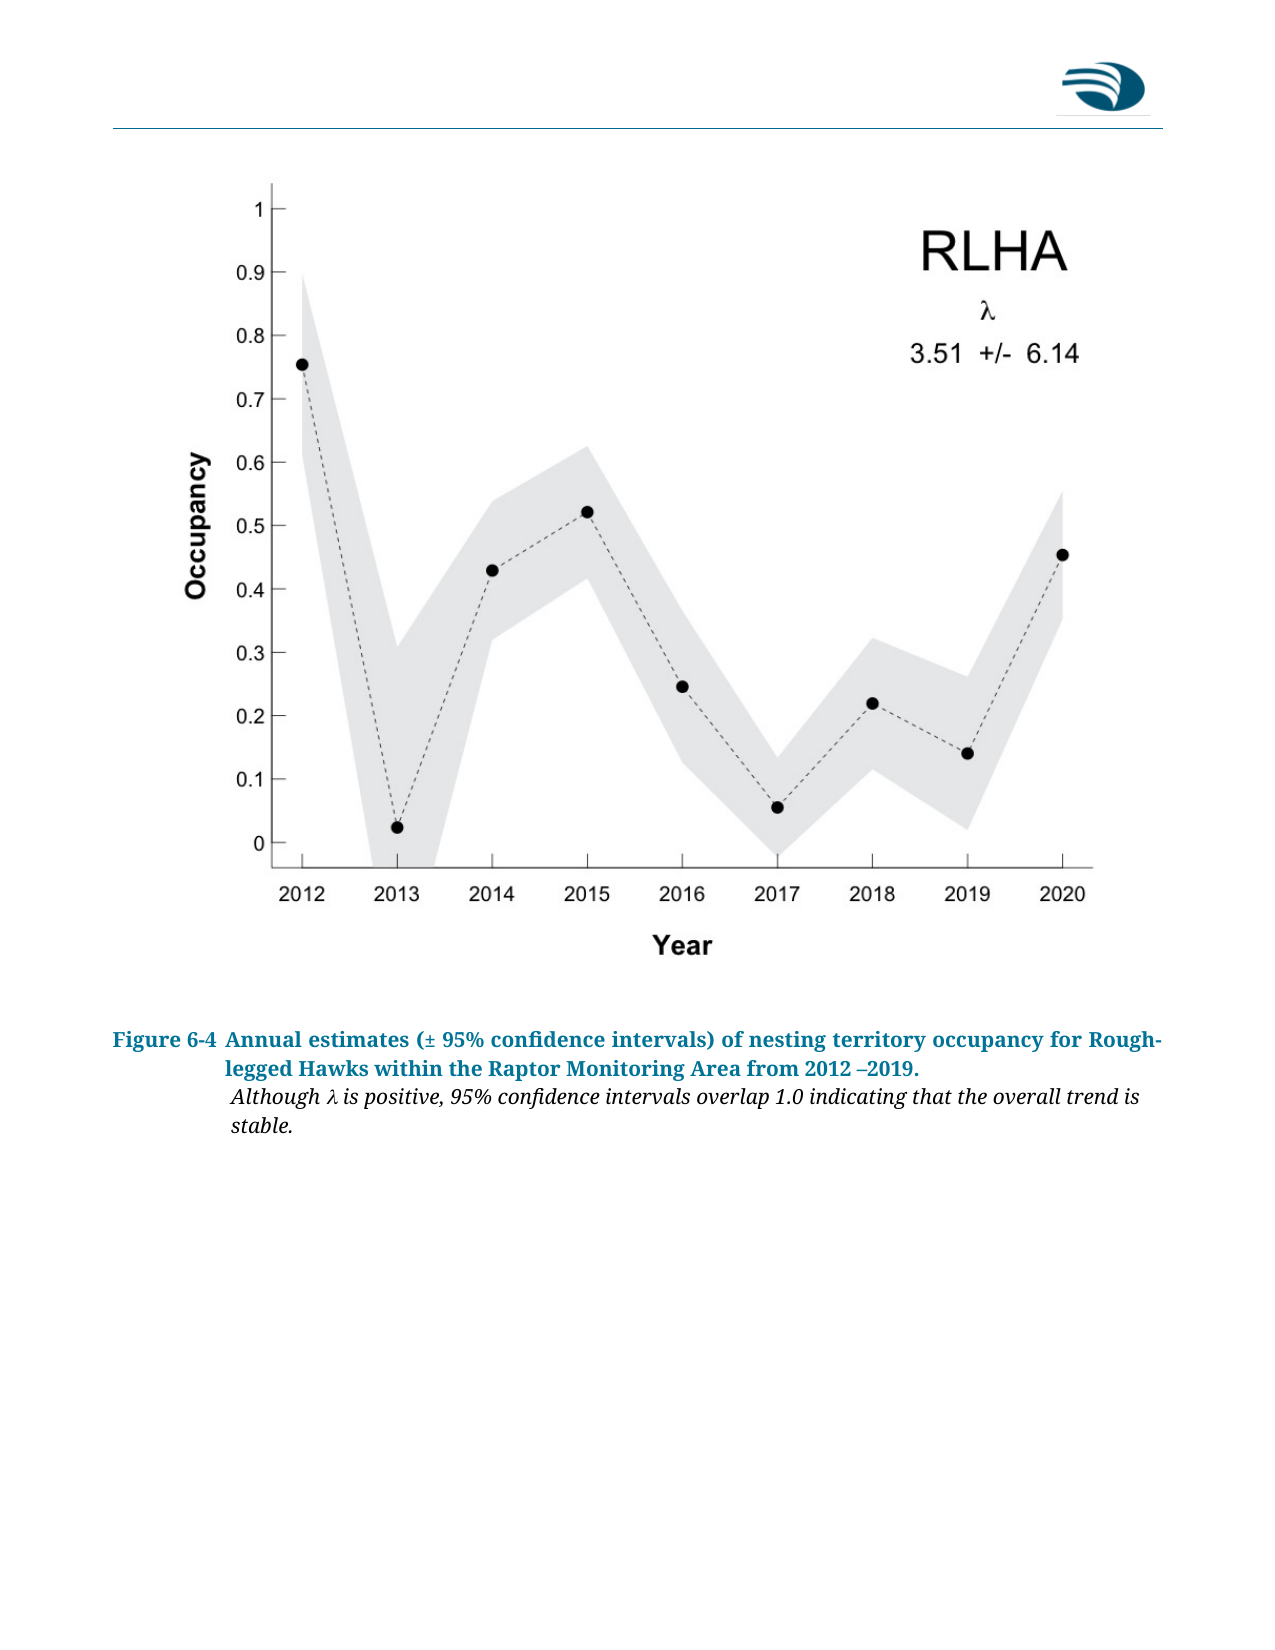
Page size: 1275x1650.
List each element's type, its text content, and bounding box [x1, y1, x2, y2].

text Although  is positive, 95% confidence intervals overlap 1.0 indicating that the overall trend is stable. [231, 1082, 1162, 1139]
text Figure 6-4 Annual estimates (± 95% confidence intervals) of nesting territory occupancy for Rough-legged Hawks within the Raptor Monitoring Area from 2012 –2019. [112, 1025, 1162, 1082]
picture [112, 160, 1163, 1001]
picture [1056, 60, 1151, 116]
